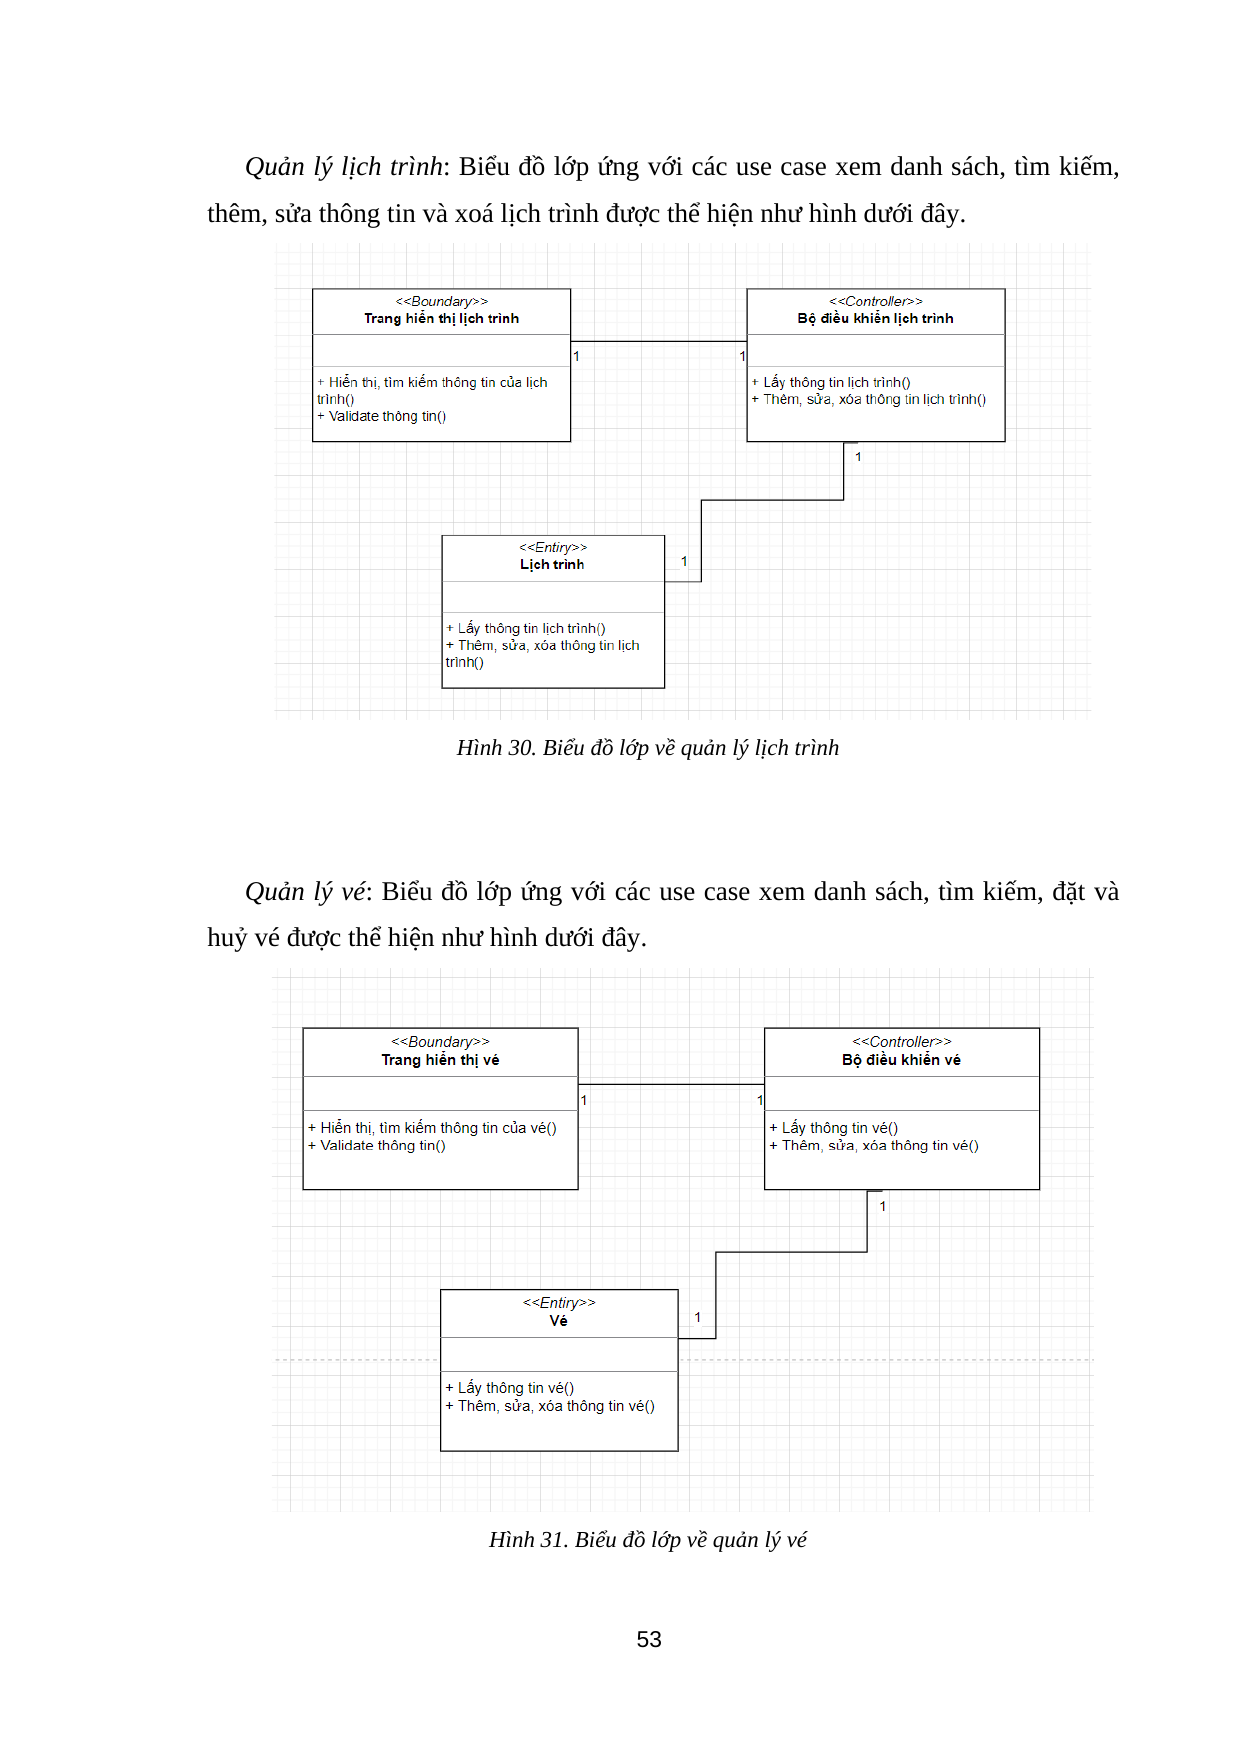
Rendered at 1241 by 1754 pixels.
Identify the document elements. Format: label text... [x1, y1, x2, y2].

picture [271, 968, 1094, 1512]
text Quản lý vé: Biểu đồ lớp ứng với các use case xem danh sách, tìm kiếm, đặt và huỷ vé được thể hiện như hình dưới đây. [207, 875, 1121, 953]
text Hình 31. Biểu đồ lớp về quản lý vé [177, 1526, 1121, 1553]
text Quản lý lịch trình: Biểu đồ lớp ứng với các use case xem danh sách, tìm kiếm, thêm, sửa thông tin và xoá lịch trình được thể hiện như hình dưới đây. [207, 150, 1121, 228]
text Hình 30. Biểu đồ lớp về quản lý lịch trình [177, 734, 1121, 761]
picture [274, 243, 1092, 720]
